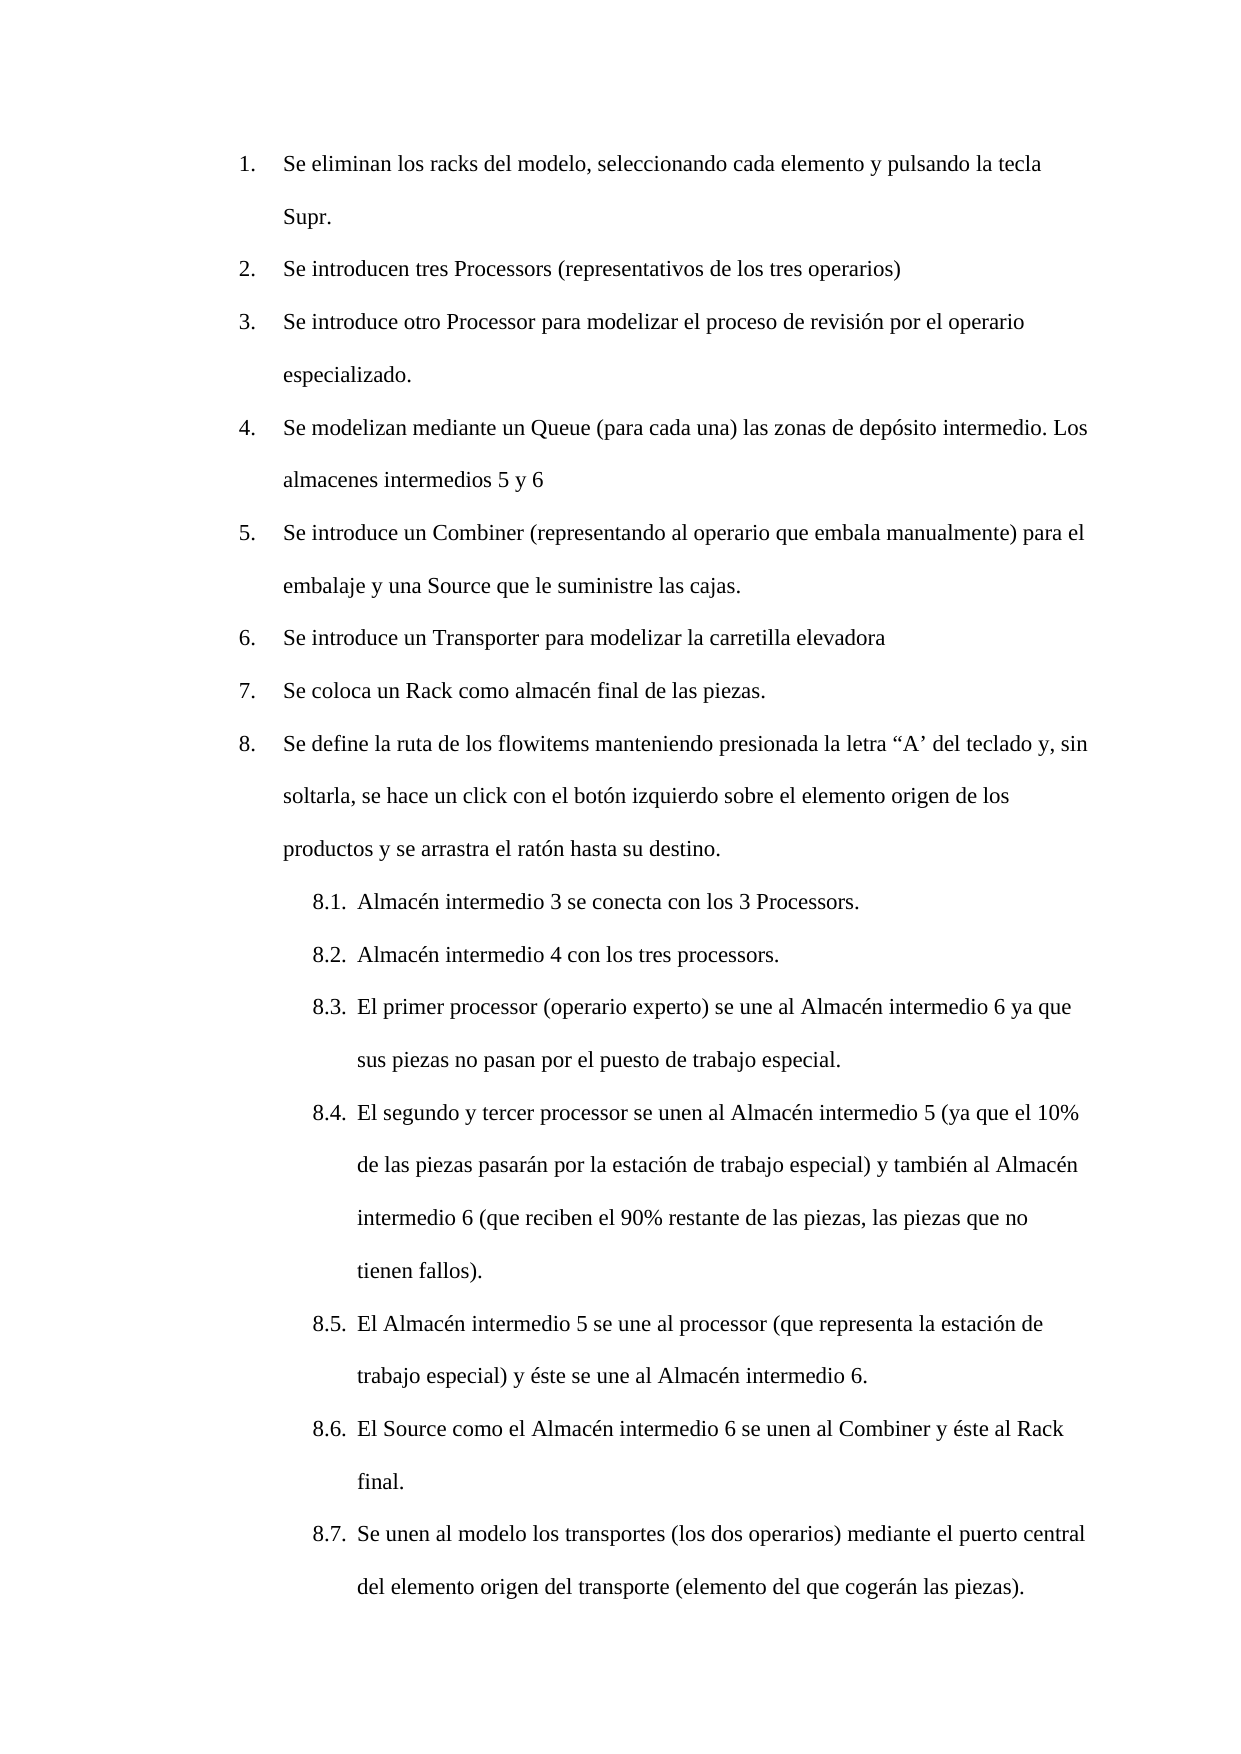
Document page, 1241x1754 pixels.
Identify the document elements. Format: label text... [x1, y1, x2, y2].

list Se introduce un Transporter para modelizar la carretilla elevadora [239, 624, 1090, 651]
list Se introduce un Combiner (representando al operario que embala manualmente) para el embalaje y una Source que le suministre las cajas. [239, 519, 1090, 598]
list Se introduce otro Processor para modelizar el proceso de revisión por el operario especializado. [239, 308, 1090, 387]
list Se eliminan los racks del modelo, seleccionando cada elemento y pulsando la tecla Supr. [239, 150, 1090, 229]
list El Almacén intermedio 5 se une al processor (que representa la estación de trabajo especial) y éste se une al Almacén intermedio 6. [312, 1309, 1090, 1389]
list Se coloca un Rack como almacén final de las piezas. [239, 677, 1090, 703]
list Se modelizan mediante un Queue (para cada una) las zonas de depósito intermedio. Los almacenes intermedios 5 y 6 [239, 413, 1090, 493]
list Se introducen tres Processors (representativos de los tres operarios) [239, 255, 1090, 282]
list El segundo y tercer processor se unen al Almacén intermedio 5 (ya que el 10% de las piezas pasarán por la estación de trabajo especial) y también al Almacén intermedio 6 (que reciben el 90% restante de las piezas, las piezas que no tienen fallos). [312, 1099, 1090, 1283]
list El Source como el Almacén intermedio 6 se unen al Combiner y éste al Rack final. [312, 1415, 1090, 1494]
list El primer processor (operario experto) se une al Almacén intermedio 6 ya que sus piezas no pasan por el puesto de trabajo especial. [312, 993, 1090, 1072]
list Almacén intermedio 4 con los tres processors. [312, 941, 1090, 967]
list Almacén intermedio 3 se conecta con los 3 Processors. [312, 888, 1090, 914]
list Se define la ruta de los flowitems manteniendo presionada la letra “A’ del teclado y, sin soltarla, se hace un click con el botón izquierdo sobre el elemento origen de los productos y se arrastra el ratón hasta su destino. [239, 730, 1090, 862]
list Se unen al modelo los transportes (los dos operarios) mediante el puerto central del elemento origen del transporte (elemento del que cogerán las piezas). [312, 1520, 1090, 1599]
